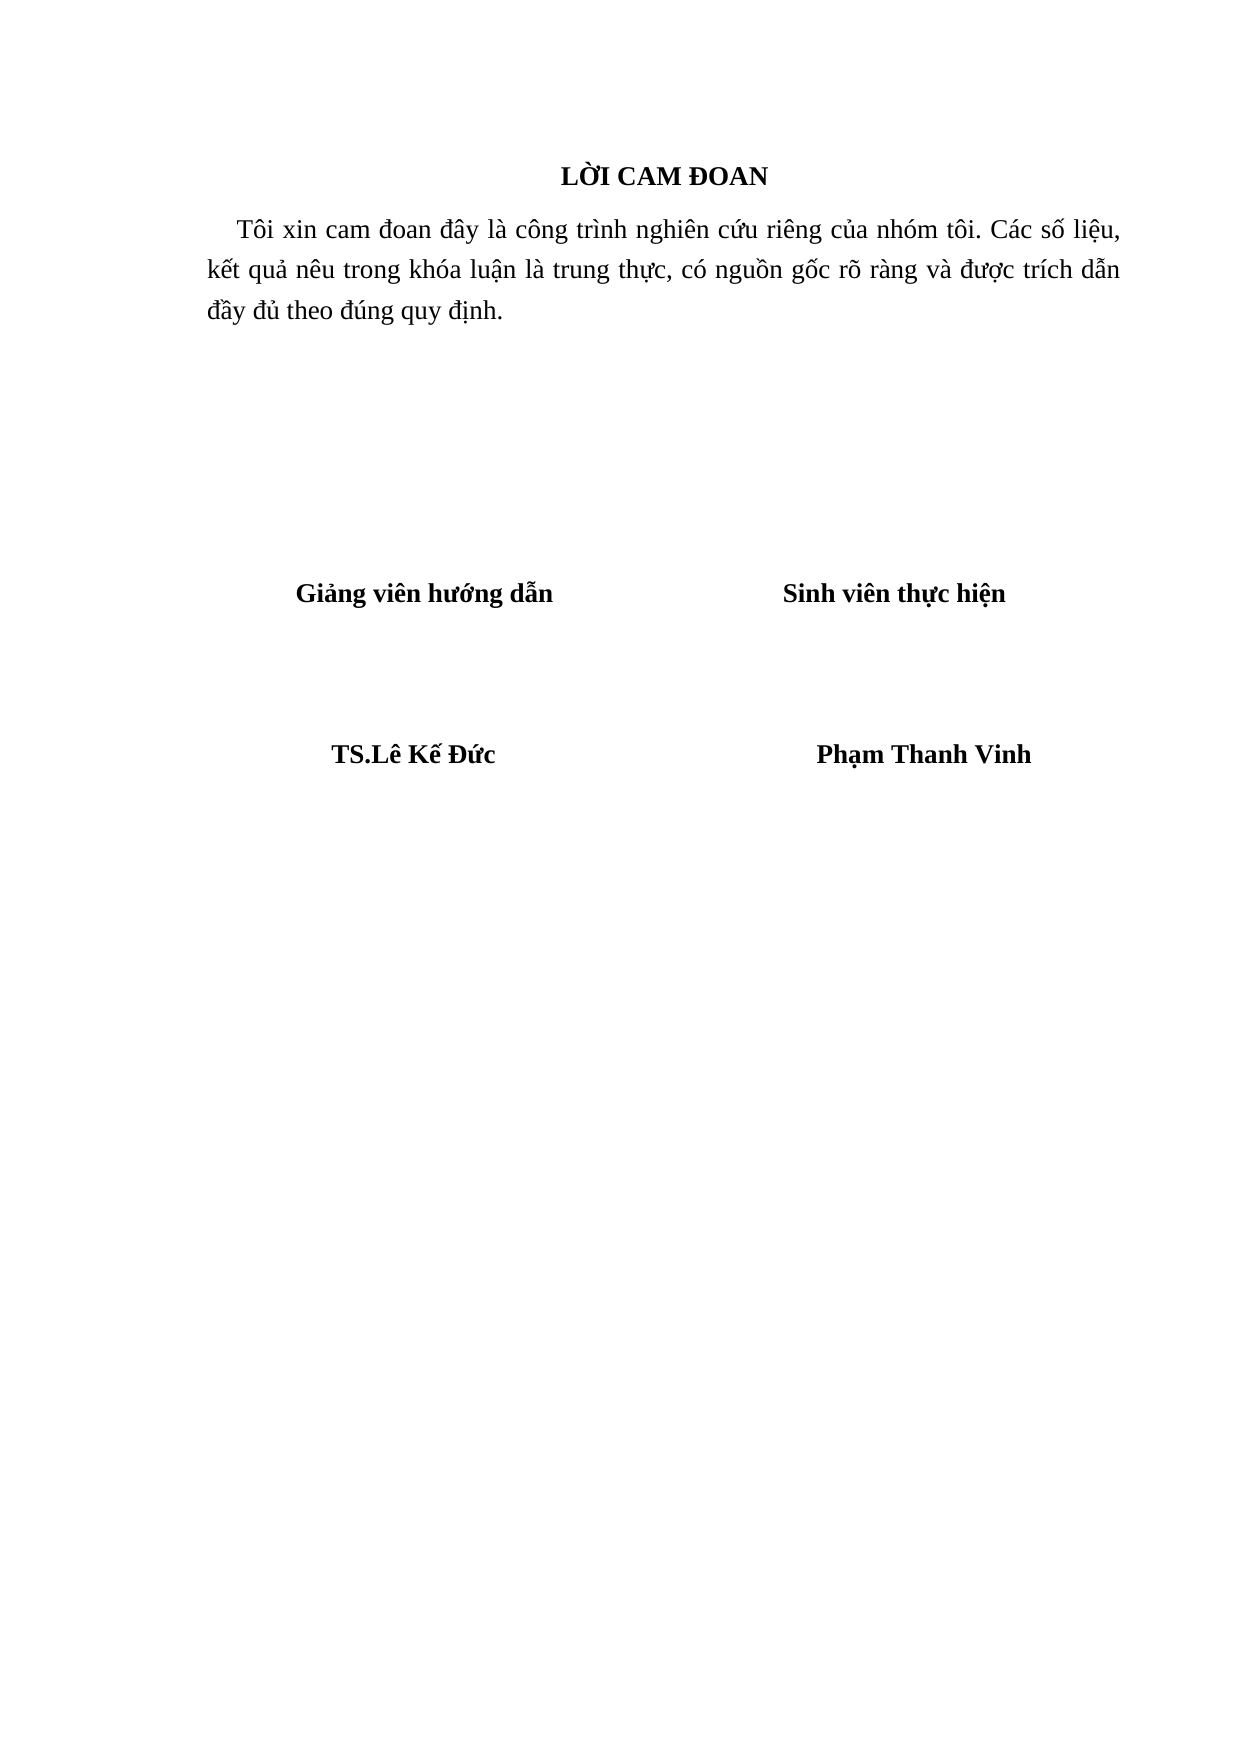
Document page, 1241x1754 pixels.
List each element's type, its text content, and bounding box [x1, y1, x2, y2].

text LỜI CAM ĐOAN [207, 160, 1122, 191]
text TS.Lê Kế Đức Phạm Thanh Vinh [207, 738, 1122, 770]
text Giảng viên hướng dẫn Sinh viên thực hiện [207, 577, 1122, 608]
text Tôi xin cam đoan đây là công trình nghiên cứu riêng của nhóm tôi. Các số liệu, kết quả nêu trong khóa luận là trung thực, có nguồn gốc rõ ràng và được trích dẫn đầy đủ theo đúng quy định. [207, 213, 1122, 325]
